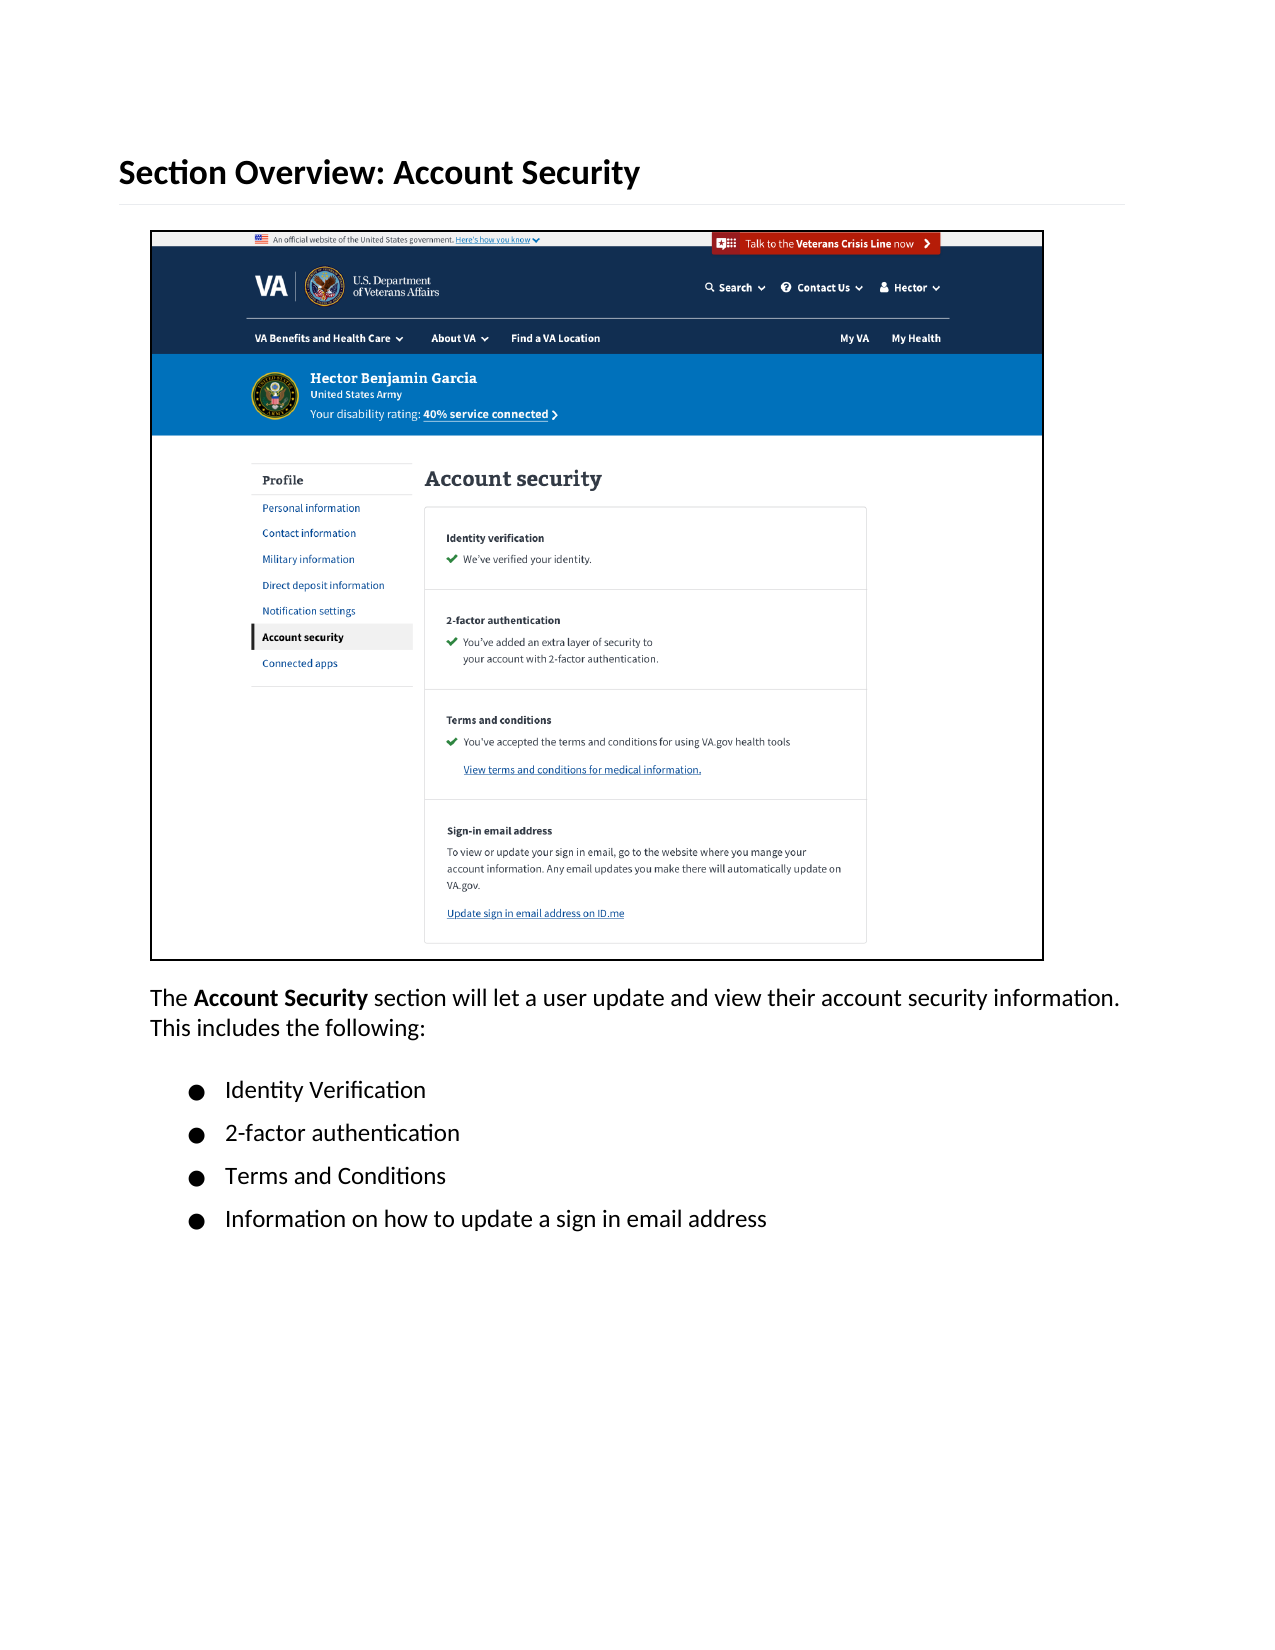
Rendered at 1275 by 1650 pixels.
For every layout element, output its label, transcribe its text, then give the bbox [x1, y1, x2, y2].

list Identity Verification [187, 1068, 1125, 1111]
picture [152, 232, 1042, 959]
list Terms and Conditions [187, 1153, 1125, 1196]
text The Account Security section will let a user update and view their account security information. This includes the following: [150, 982, 1125, 1043]
subtitle Section Overview: Account Security [119, 150, 1125, 204]
list 2-factor authentication [187, 1111, 1125, 1153]
list Information on how to update a sign in email address [187, 1196, 1125, 1239]
